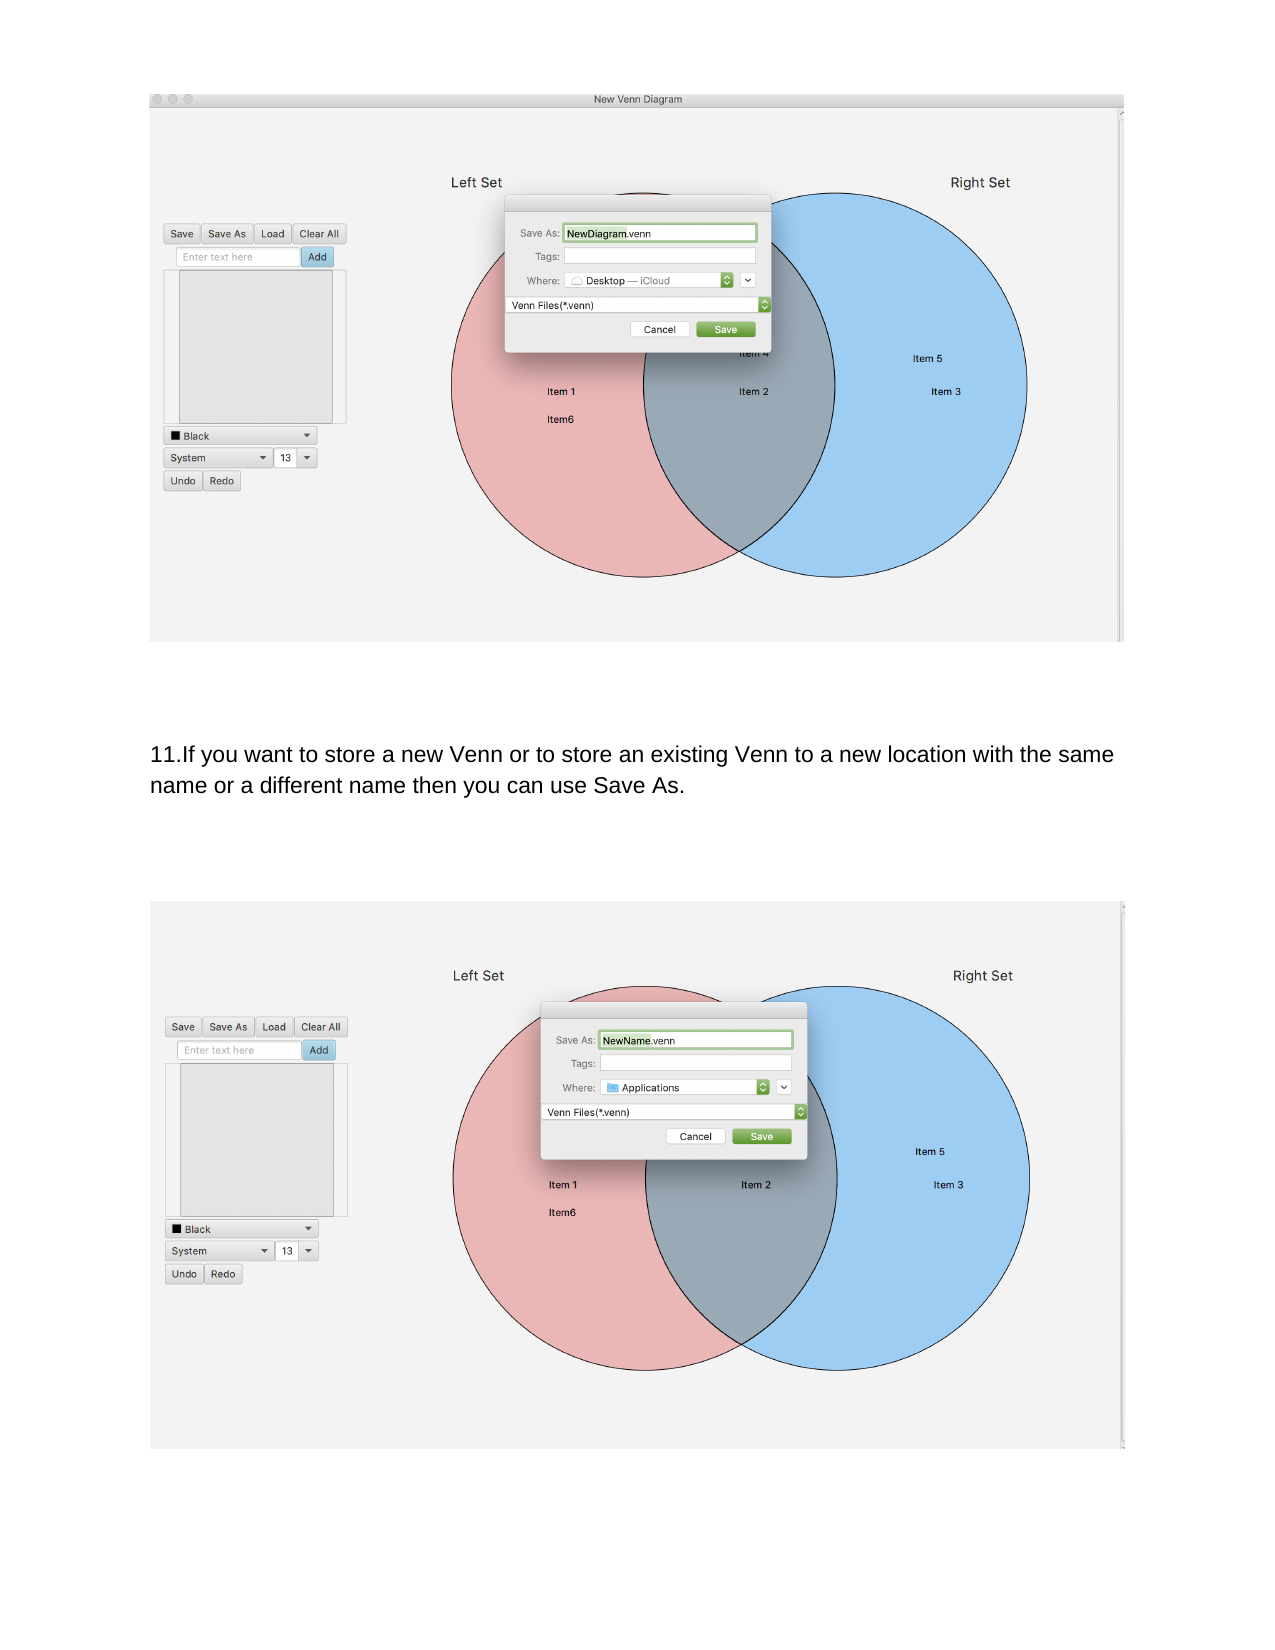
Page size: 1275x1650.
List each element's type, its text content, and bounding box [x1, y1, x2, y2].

picture [148, 94, 1124, 642]
text 11.If you want to store a new Venn or to store an existing Venn to a new location with the same name or a different name then you can use Save As. [150, 741, 1125, 798]
picture [150, 901, 1125, 1449]
